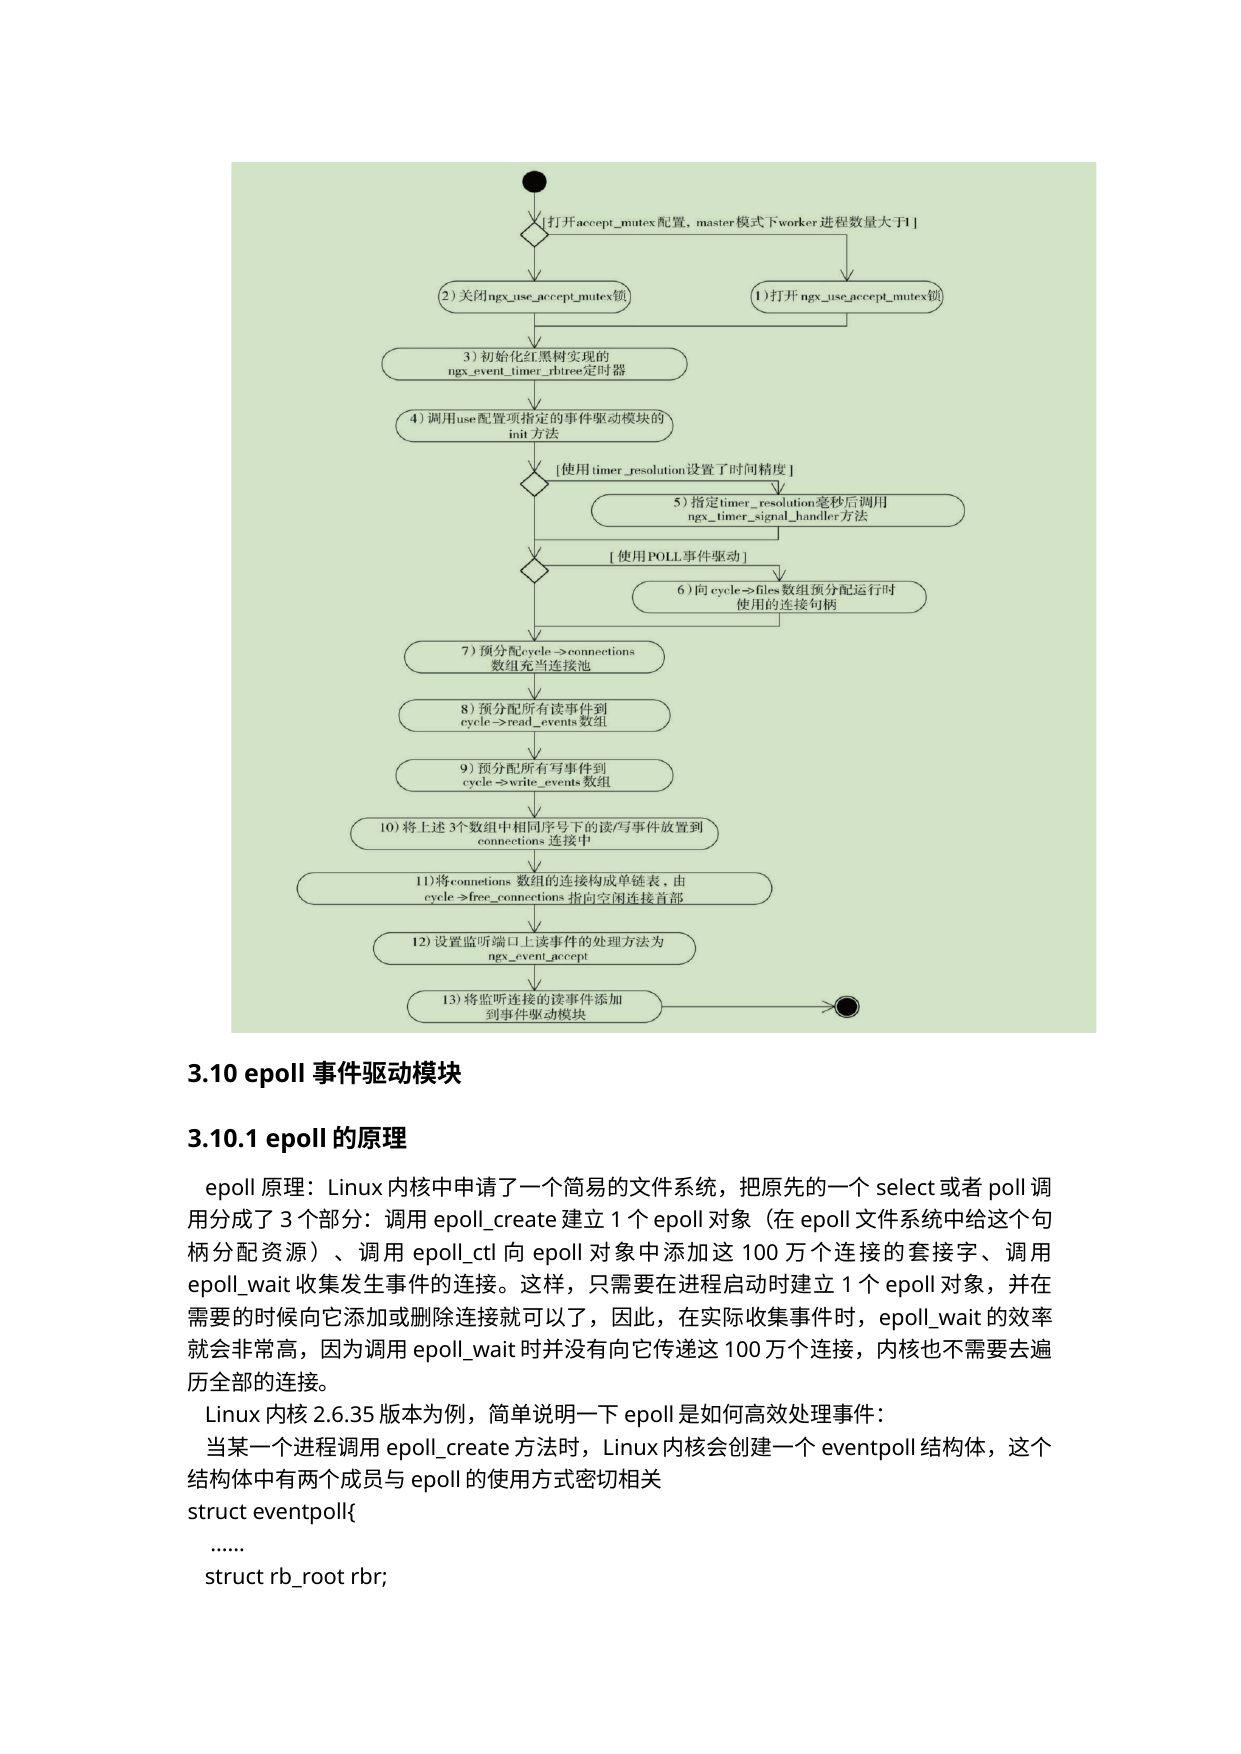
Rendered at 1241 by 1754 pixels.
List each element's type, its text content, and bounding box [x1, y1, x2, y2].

text 3.10 epoll 事件驱动模块 [187, 1039, 1053, 1104]
text 3.10.1 epoll的原理 [187, 1104, 1053, 1169]
picture [231, 162, 1097, 1033]
text struct rb_root rbr; [187, 1559, 1053, 1592]
text Linux内核2.6.35版本为例，简单说明一下epoll是如何高效处理事件： [187, 1397, 1053, 1429]
text epoll 原理：Linux内核中申请了一个简易的文件系统，把原先的一个select或者poll调用分成了3个部分：调用epoll_create建立1个epoll对象（在epoll文件系统中给这个句柄分配资源）、调用epoll_ctl向epoll对象中添加这100万个连接的套接字、调用epoll_wait收集发生事件的连接。这样，只需要在进程启动时建立1个epoll对象，并在需要的时候向它添加或删除连接就可以了，因此，在实际收集事件时，epoll_wait的效率就会非常高，因为调用epoll_wait时并没有向它传递这100万个连接，内核也不需要去遍历全部的连接。 [187, 1169, 1053, 1397]
text 当某一个进程调用epoll_create方法时，Linux内核会创建一个eventpoll结构体，这个结构体中有两个成员与epoll的使用方式密切相关 [187, 1429, 1053, 1494]
text …… [187, 1527, 1053, 1559]
text struct eventpoll{ [187, 1494, 1053, 1527]
